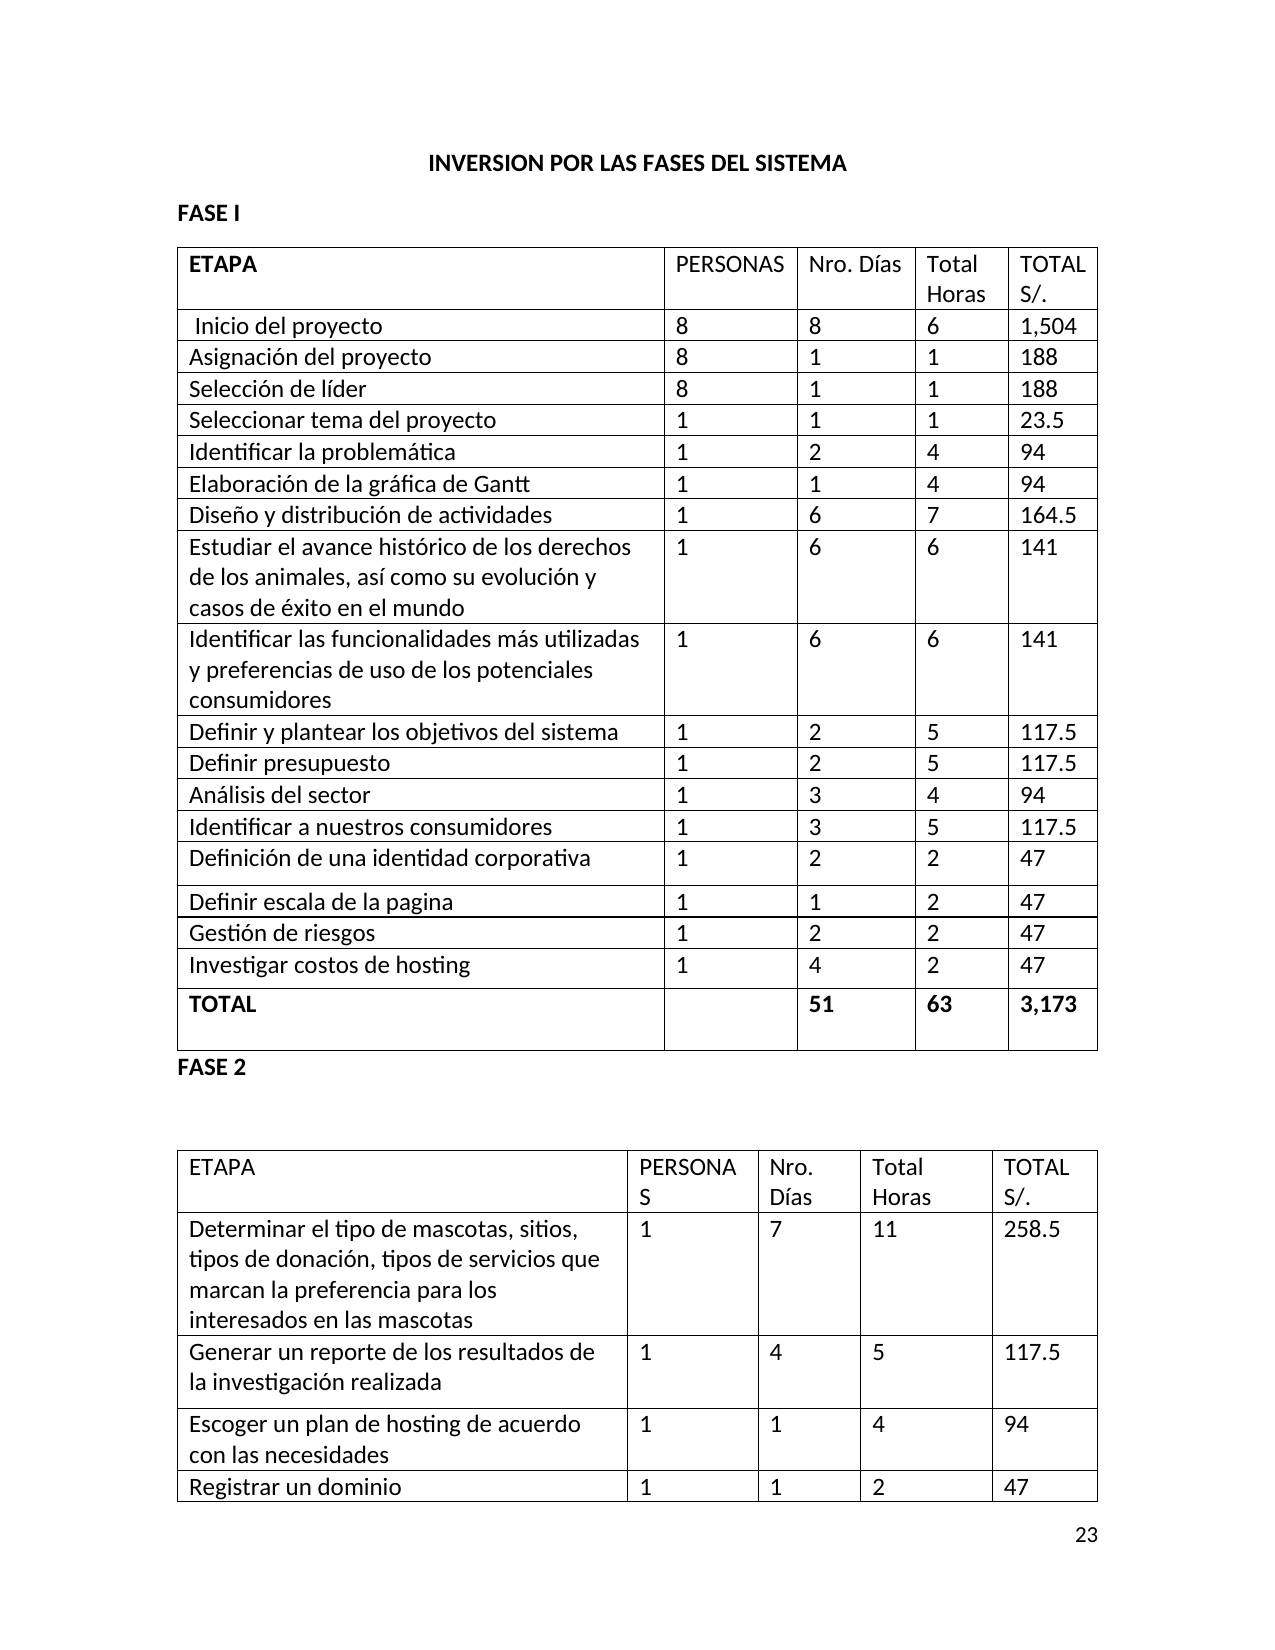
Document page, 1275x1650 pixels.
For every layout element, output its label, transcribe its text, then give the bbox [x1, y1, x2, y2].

table_cell 8 [665, 373, 797, 403]
table_cell Definir escala de la pagina [178, 886, 664, 916]
table_cell 23.5 [1009, 405, 1097, 435]
table_cell 3 [798, 779, 915, 810]
table_cell 1 [665, 811, 797, 841]
table_cell Definición de una identidad corporativa [178, 842, 664, 885]
table_cell 6 [916, 624, 1008, 715]
table_cell 63 [916, 989, 1008, 1049]
table_cell 2 [798, 918, 915, 948]
table_cell 1 [665, 748, 797, 778]
table_header TOTAL S/. [993, 1151, 1097, 1212]
table_header Nro. Días [798, 248, 915, 309]
table_cell Definir presupuesto [178, 748, 664, 778]
table_cell 188 [1009, 341, 1097, 372]
table_cell 1 [628, 1213, 758, 1335]
table_cell 2 [798, 842, 915, 885]
table_cell 2 [798, 436, 915, 467]
table_cell Estudiar el avance histórico de los derechos de los animales, así como su evolución y casos de éxito en el mundo [178, 531, 664, 622]
table_cell 2 [916, 842, 1008, 885]
text INVERSION POR LAS FASES DEL SISTEMA [177, 148, 1098, 178]
table_header PERSONAS [628, 1151, 758, 1212]
table_cell 1 [798, 468, 915, 498]
table_cell 1 [665, 468, 797, 498]
text FASE 2 [177, 1051, 1098, 1081]
table_cell Selección de líder [178, 373, 664, 403]
table_cell 8 [798, 310, 915, 340]
table_cell 47 [993, 1471, 1097, 1501]
table_cell 6 [798, 624, 915, 715]
table_cell 1 [916, 341, 1008, 372]
table_cell 6 [916, 310, 1008, 340]
table_cell 6 [798, 531, 915, 622]
table_cell 117.5 [1009, 811, 1097, 841]
table_cell 1 [628, 1336, 758, 1407]
table_cell 5 [916, 811, 1008, 841]
table_cell Escoger un plan de hosting de acuerdo con las necesidades [178, 1409, 627, 1469]
table_cell 94 [1009, 436, 1097, 467]
table_cell Diseño y distribución de actividades [178, 499, 664, 530]
table_cell 5 [861, 1336, 992, 1407]
table_cell 6 [798, 499, 915, 530]
table_cell 1 [665, 716, 797, 747]
table_cell 141 [1009, 531, 1097, 622]
table_cell 1 [628, 1409, 758, 1469]
table_cell Seleccionar tema del proyecto [178, 405, 664, 435]
table_cell 94 [1009, 779, 1097, 810]
table_cell 1 [665, 918, 797, 948]
table_cell 5 [916, 748, 1008, 778]
table_cell Definir y plantear los objetivos del sistema [178, 716, 664, 747]
table_cell 94 [1009, 468, 1097, 498]
table_cell 1 [665, 405, 797, 435]
table_cell 94 [993, 1409, 1097, 1469]
table_cell 4 [759, 1336, 860, 1407]
table_cell 4 [916, 436, 1008, 467]
table_cell [665, 989, 797, 1049]
table_cell 4 [916, 468, 1008, 498]
table_cell 1 [665, 531, 797, 622]
table_cell 1 [798, 341, 915, 372]
table_cell 2 [798, 716, 915, 747]
table_header Total Horas [861, 1151, 992, 1212]
table_cell 1 [916, 405, 1008, 435]
table_cell 1 [665, 886, 797, 916]
table_cell 8 [665, 310, 797, 340]
table_cell 1 [665, 779, 797, 810]
table_cell Identificar las funcionalidades más utilizadas y preferencias de uso de los potenciales consumidores [178, 624, 664, 715]
table_cell 258.5 [993, 1213, 1097, 1335]
table_cell 4 [798, 949, 915, 987]
table_cell Investigar costos de hosting [178, 949, 664, 987]
table_header ETAPA [178, 1151, 627, 1212]
table_cell 1 [759, 1409, 860, 1469]
table_cell 4 [861, 1409, 992, 1469]
table_cell 2 [861, 1471, 992, 1501]
table_cell 141 [1009, 624, 1097, 715]
table_cell 2 [798, 748, 915, 778]
table_header Total Horas [916, 248, 1008, 309]
table_header ETAPA [178, 248, 664, 309]
table_cell 5 [916, 716, 1008, 747]
table_cell 2 [916, 918, 1008, 948]
table_cell 1 [665, 949, 797, 987]
table_cell 47 [1009, 842, 1097, 885]
table_cell TOTAL [178, 989, 664, 1049]
table_cell 2 [916, 949, 1008, 987]
table_cell 1 [628, 1471, 758, 1501]
table_cell Identificar la problemática [178, 436, 664, 467]
table_cell 1 [798, 886, 915, 916]
table_cell 188 [1009, 373, 1097, 403]
table_cell 7 [759, 1213, 860, 1335]
table_cell Identificar a nuestros consumidores [178, 811, 664, 841]
table_cell 1,504 [1009, 310, 1097, 340]
table_cell 4 [916, 779, 1008, 810]
table_cell 1 [798, 373, 915, 403]
table_cell 3,173 [1009, 989, 1097, 1049]
table_cell 1 [759, 1471, 860, 1501]
table_cell 1 [916, 373, 1008, 403]
table_cell 51 [798, 989, 915, 1049]
table_cell 6 [916, 531, 1008, 622]
table_cell 2 [916, 886, 1008, 916]
table_cell 11 [861, 1213, 992, 1335]
table_cell 7 [916, 499, 1008, 530]
table_cell Asignación del proyecto [178, 341, 664, 372]
table_cell 164.5 [1009, 499, 1097, 530]
table_cell 117.5 [1009, 748, 1097, 778]
table_cell Gestión de riesgos [178, 918, 664, 948]
table_header Nro. Días [759, 1151, 860, 1212]
table_cell 47 [1009, 918, 1097, 948]
table_cell 47 [1009, 886, 1097, 916]
table_cell 1 [665, 624, 797, 715]
table_cell 117.5 [993, 1336, 1097, 1407]
table_header PERSONAS [665, 248, 797, 309]
table_header TOTAL S/. [1009, 248, 1097, 309]
table_cell Elaboración de la gráfica de Gantt [178, 468, 664, 498]
table_cell 1 [798, 405, 915, 435]
table_cell Determinar el tipo de mascotas, sitios, tipos de donación, tipos de servicios que marcan la preferencia para los interesados en las mascotas [178, 1213, 627, 1335]
table_cell 117.5 [1009, 716, 1097, 747]
table_cell Análisis del sector [178, 779, 664, 810]
table_cell 3 [798, 811, 915, 841]
table_cell Generar un reporte de los resultados de la investigación realizada [178, 1336, 627, 1407]
table_cell 1 [665, 499, 797, 530]
table_cell 47 [1009, 949, 1097, 987]
table_cell 1 [665, 436, 797, 467]
table_cell Registrar un dominio [178, 1471, 627, 1501]
text FASE I [177, 197, 1098, 228]
table_cell 8 [665, 341, 797, 372]
table_cell 1 [665, 842, 797, 885]
table_cell Inicio del proyecto [178, 310, 664, 340]
